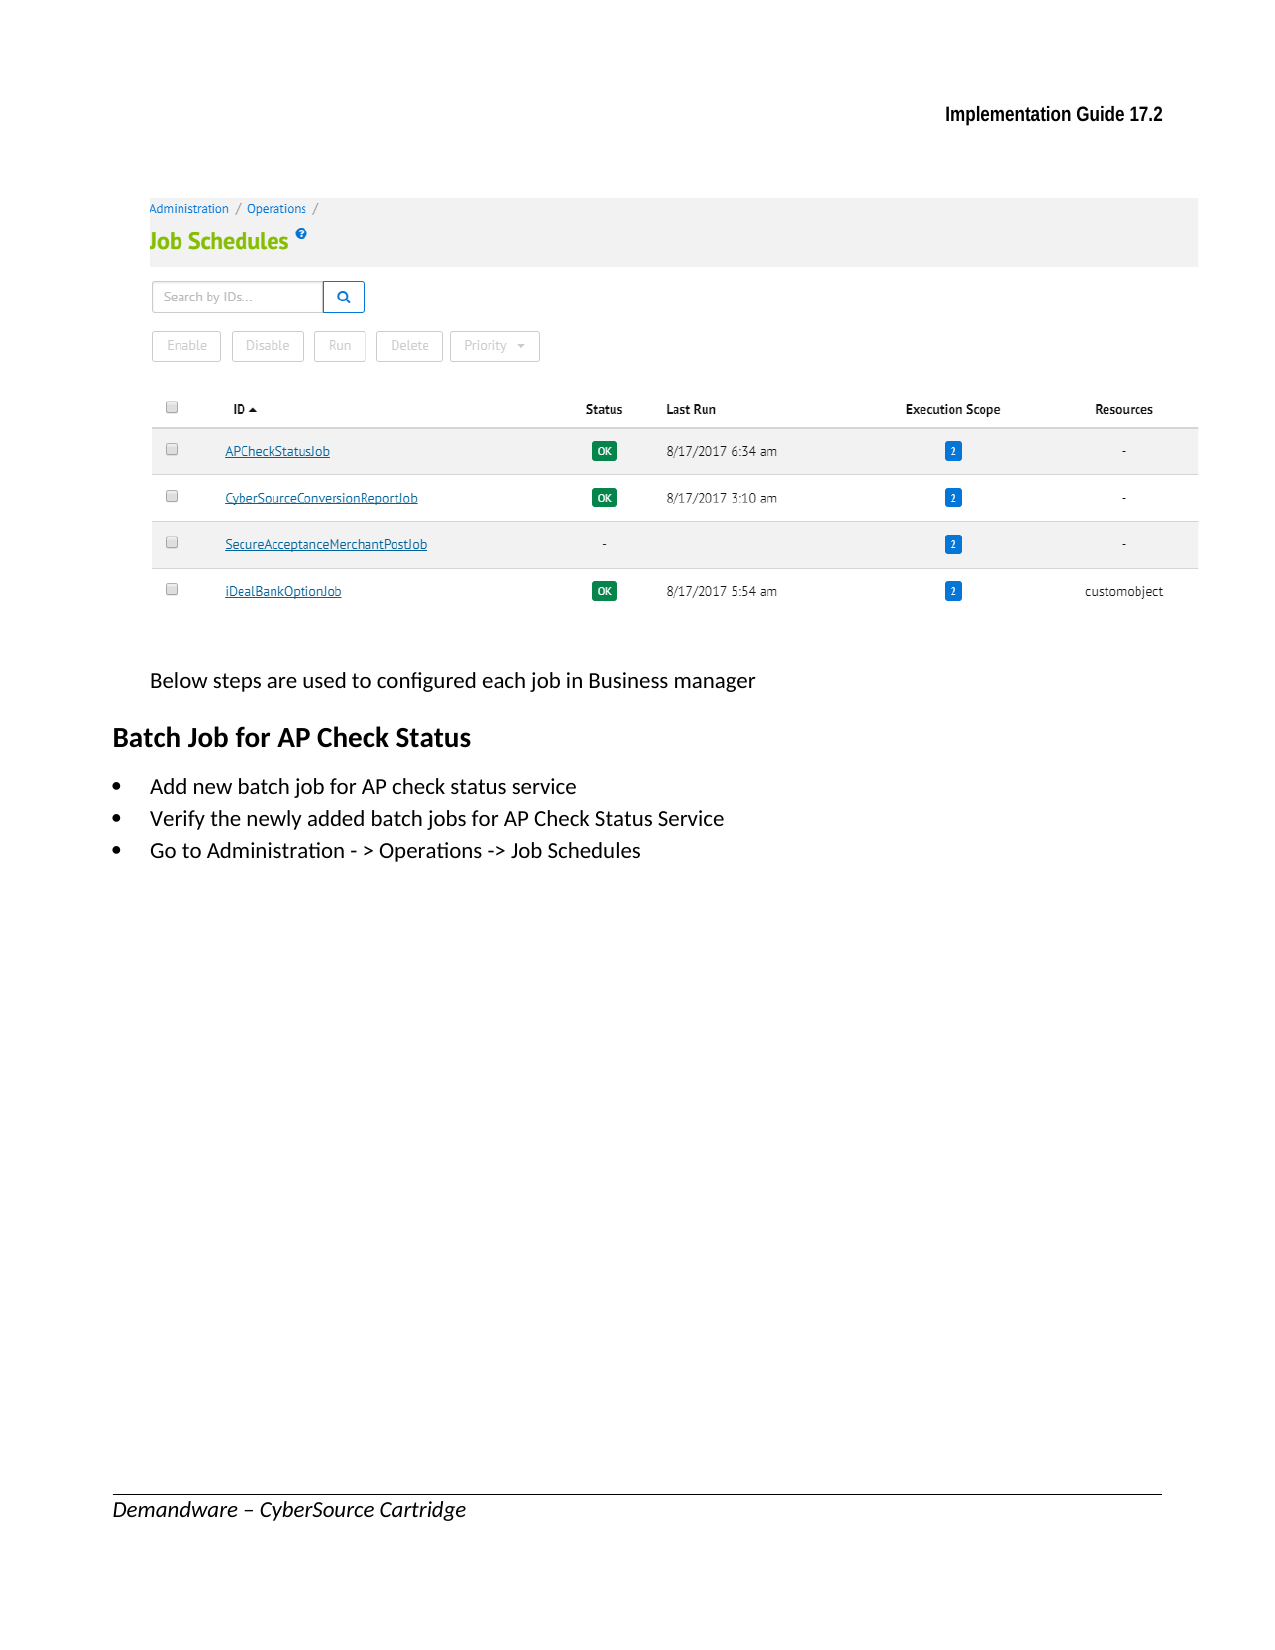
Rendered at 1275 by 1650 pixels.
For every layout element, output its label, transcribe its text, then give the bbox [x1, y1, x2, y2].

list Verify the newly added batch jobs for AP Check Status Service [112, 804, 1162, 832]
list Go to Administration - > Operations -> Job Schedules [112, 837, 1162, 865]
picture [150, 198, 1199, 638]
subtitle Batch Job for AP Check Status [112, 719, 1162, 754]
list Add new batch job for AP check status service [112, 772, 1162, 800]
text Below steps are used to configured each job in Business manager [150, 666, 1162, 694]
